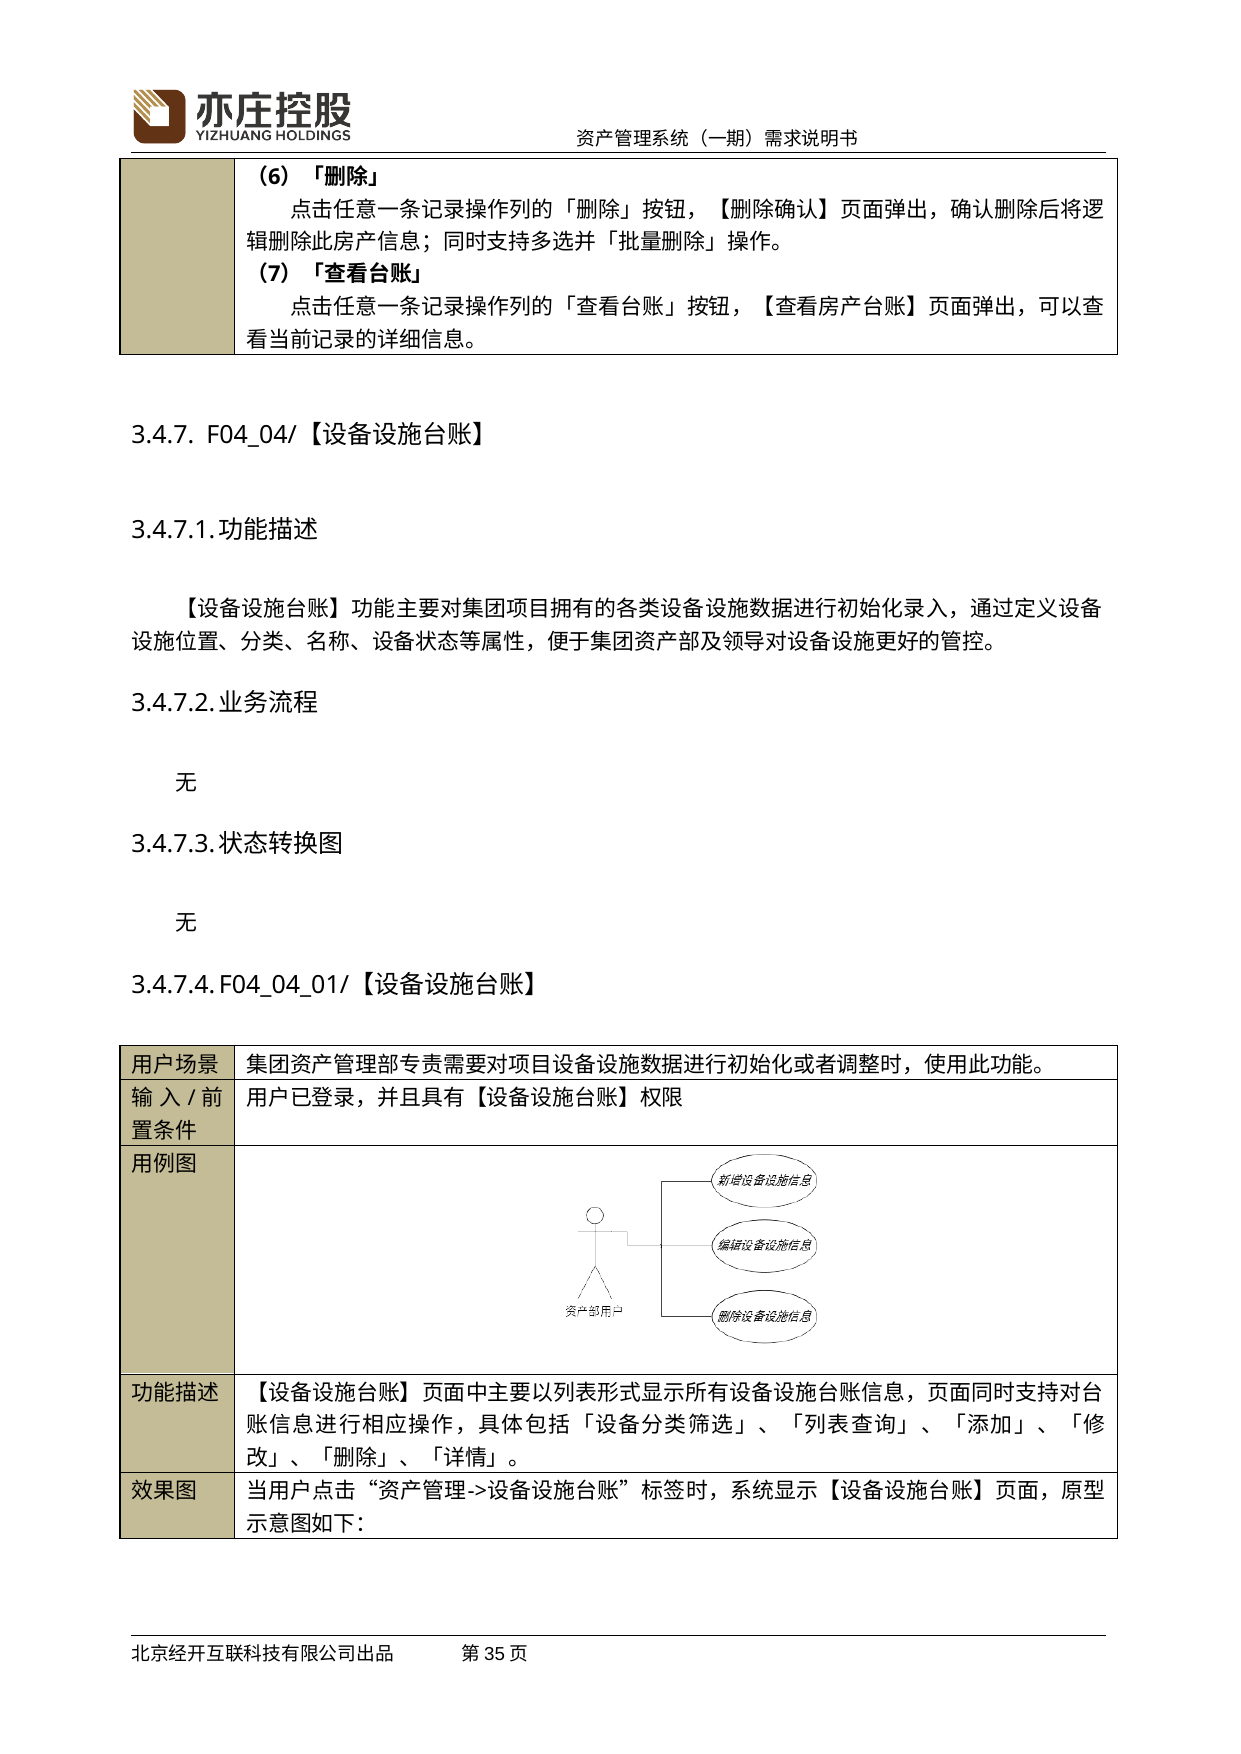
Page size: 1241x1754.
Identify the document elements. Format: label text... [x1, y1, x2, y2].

text 无 [131, 905, 1106, 937]
table_cell 用例图 [121, 1146, 234, 1373]
table_cell 当用户点击“资产管理->设备设施台账”标签时，系统显示【设备设施台账】页面，原型示意图如下： [235, 1473, 1117, 1538]
table_cell 效果图 [121, 1473, 234, 1538]
list F04_04/【设备设施台账】 [131, 400, 1106, 465]
picture [131, 88, 361, 145]
table_cell 业务规则 [121, 159, 234, 354]
text 无 [131, 764, 1106, 797]
table_cell 用户已登录，并且具有【设备设施台账】权限 [235, 1080, 1117, 1145]
list 业务流程 [131, 668, 1106, 733]
list F04_04_01/【设备设施台账】 [131, 950, 1106, 1015]
table_cell 功能描述 [121, 1375, 234, 1472]
list 状态转换图 [131, 809, 1106, 874]
table_header 集团资产管理部专责需要对项目设备设施数据进行初始化或者调整时，使用此功能。 [235, 1046, 1117, 1079]
text 【设备设施台账】功能主要对集团项目拥有的各类设备设施数据进行初始化录入，通过定义设备设施位置、分类、名称、设备状态等属性，便于集团资产部及领导对设备设施更好的管控。 [131, 591, 1106, 656]
list 功能描述 [131, 495, 1106, 560]
table_cell [235, 1146, 1117, 1373]
table_cell 【设备设施台账】页面中主要以列表形式显示所有设备设施台账信息，页面同时支持对台账信息进行相应操作，具体包括「设备分类筛选」、「列表查询」、「添加」、「修改」、「删除」、「详情」。 [235, 1375, 1117, 1472]
table_header 用户场景 [121, 1046, 234, 1079]
table_cell 输入/前置条件 [121, 1080, 234, 1145]
